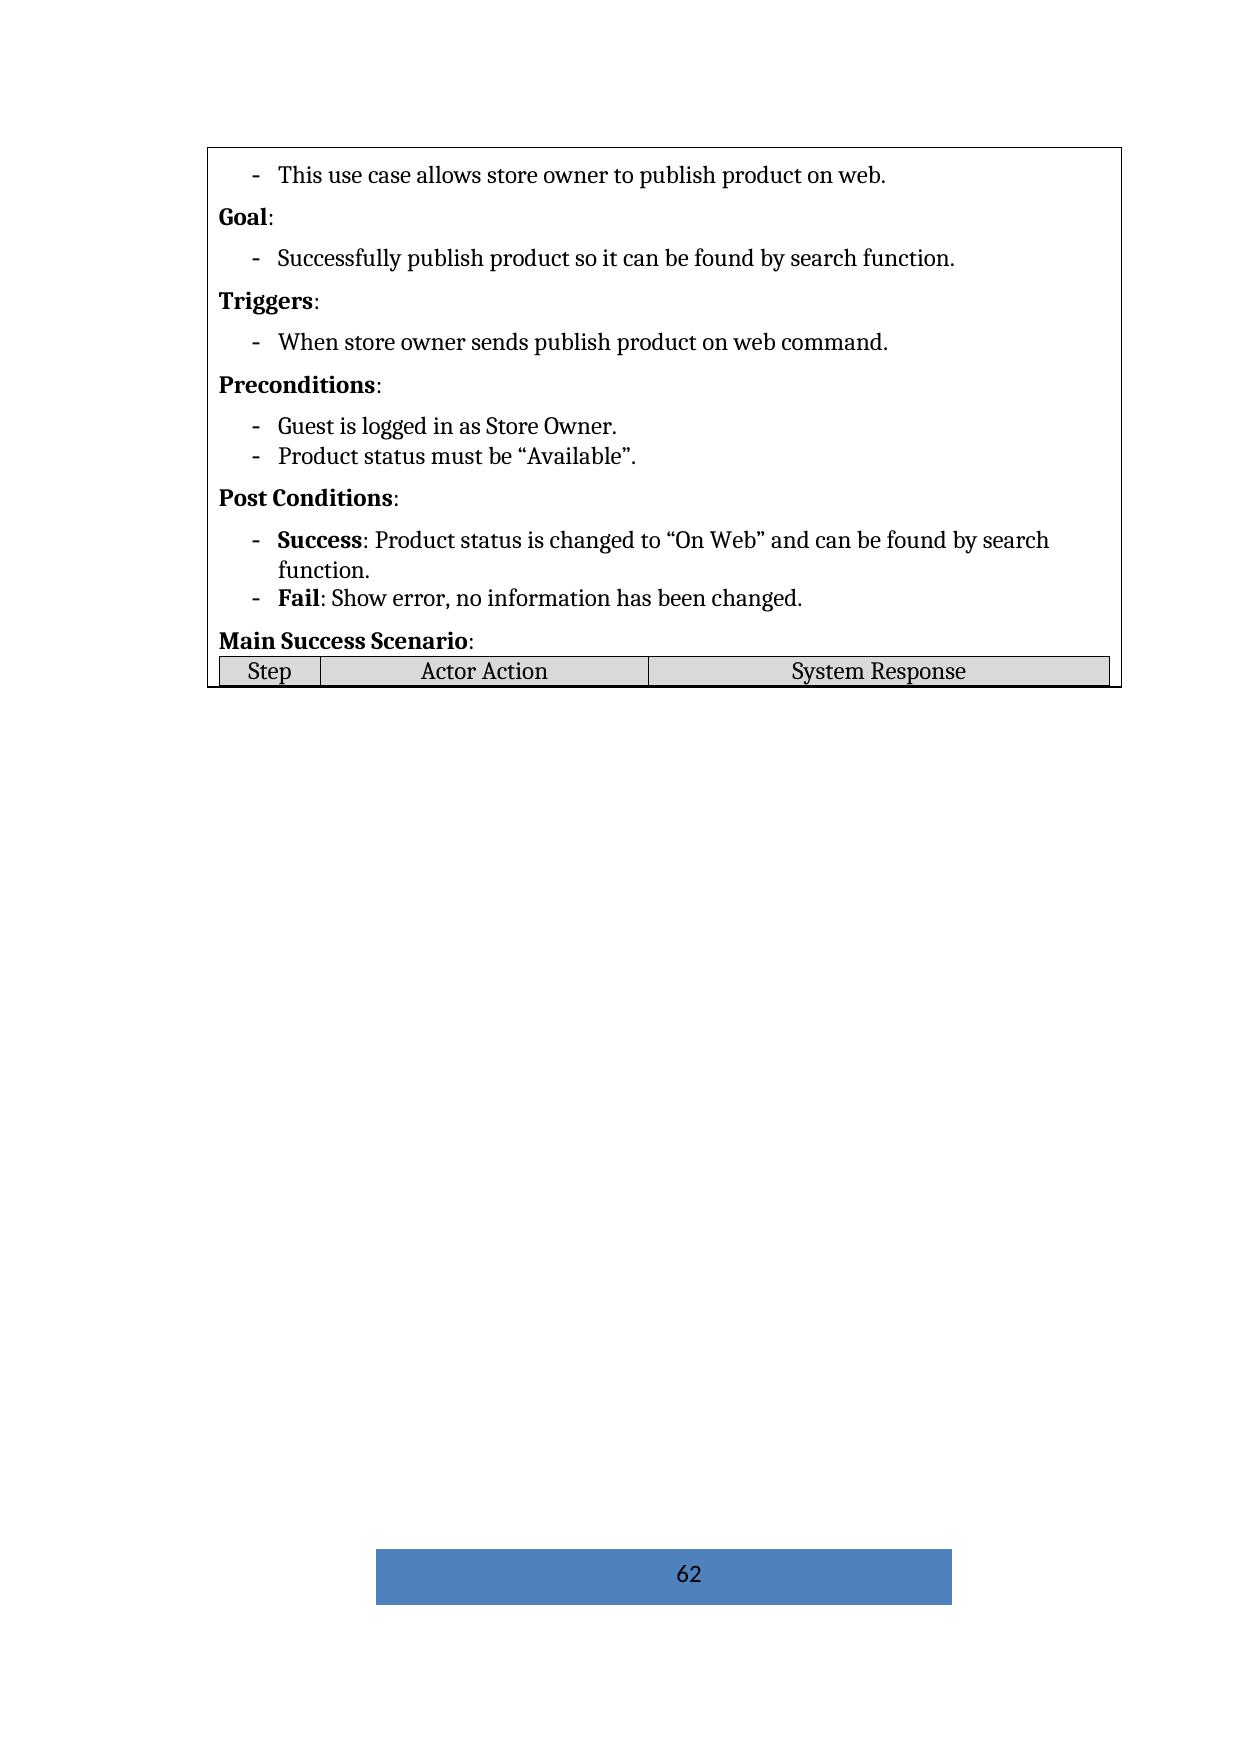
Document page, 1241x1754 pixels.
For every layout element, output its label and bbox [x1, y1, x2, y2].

table_cell [208, 148, 1121, 686]
